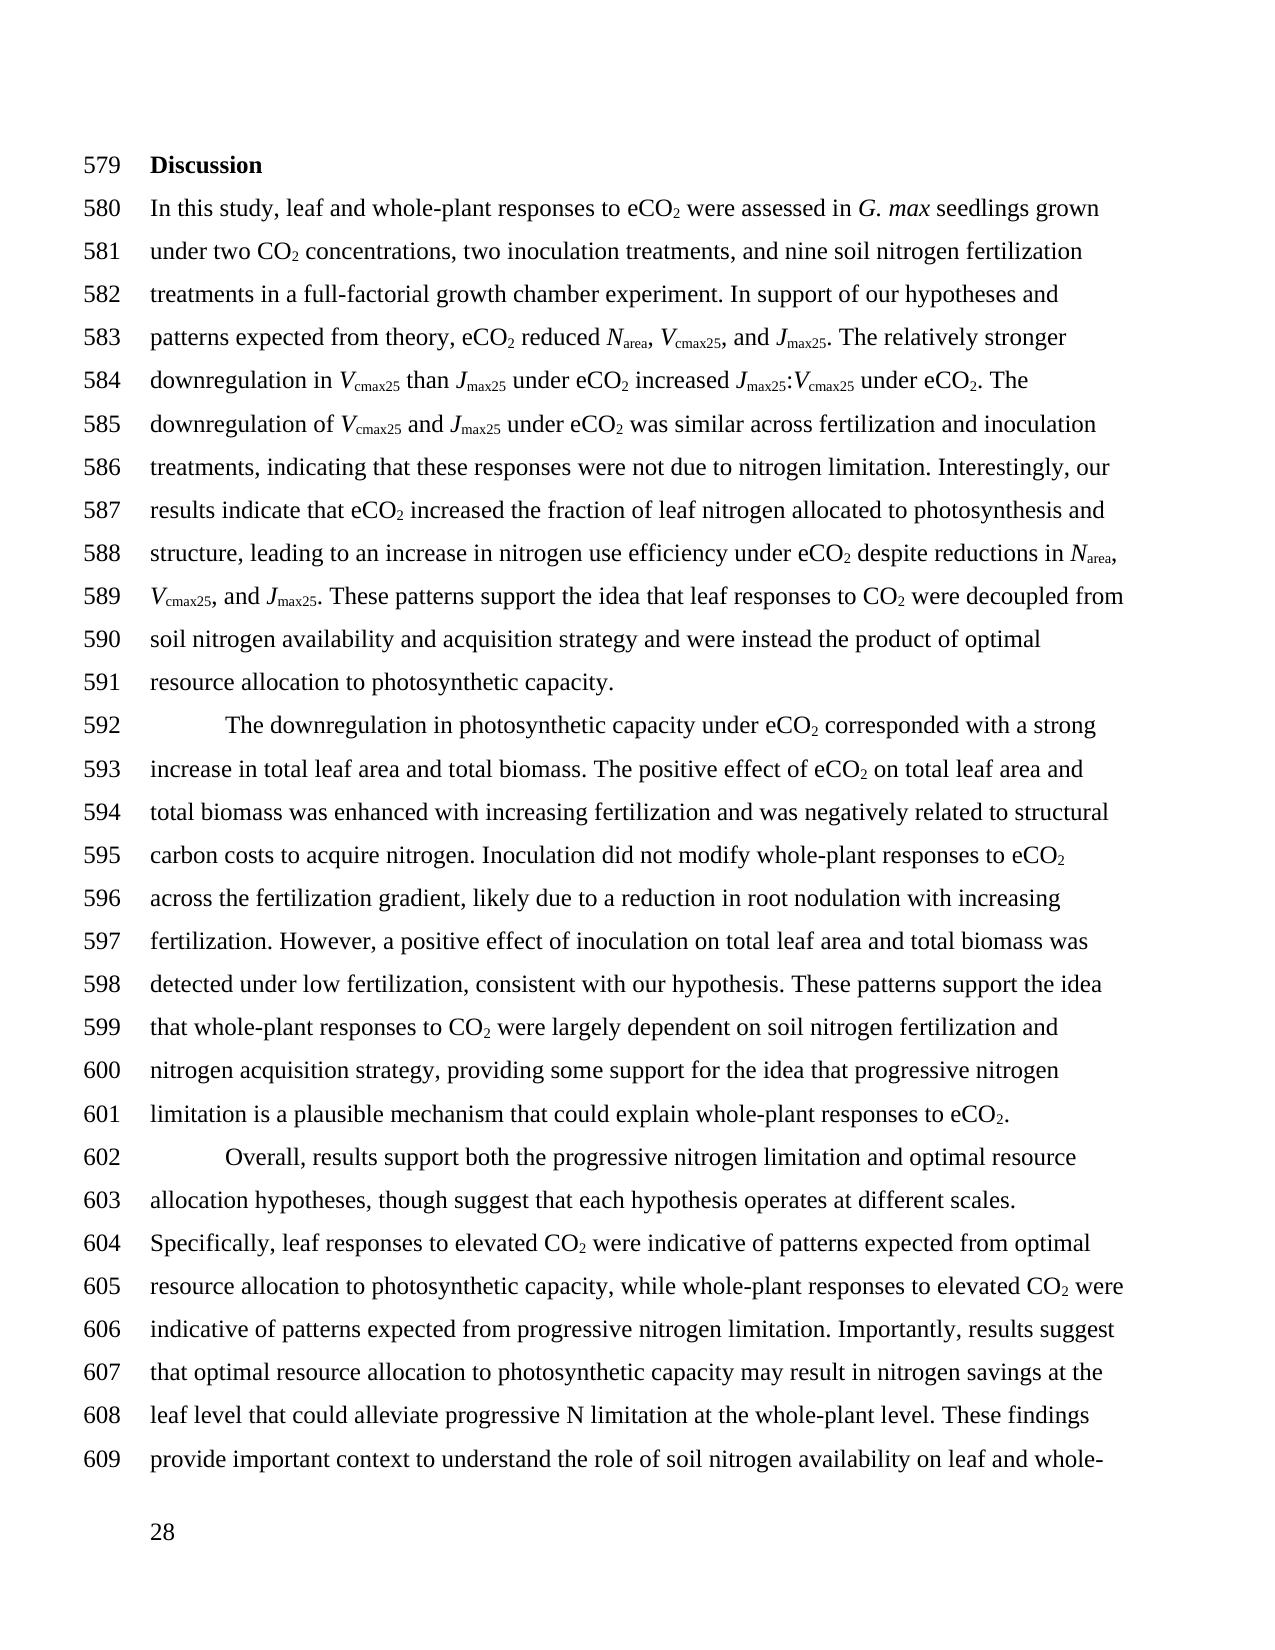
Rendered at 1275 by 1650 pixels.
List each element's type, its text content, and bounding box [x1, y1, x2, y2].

text Discussion [150, 150, 1125, 179]
text The downregulation in photosynthetic capacity under eCO2 corresponded with a strong increase in total leaf area and total biomass. The positive effect of eCO2 on total leaf area and total biomass was enhanced with increasing fertilization and was negatively related to structural carbon costs to acquire nitrogen. Inoculation did not modify whole-plant responses to eCO2 across the fertilization gradient, likely due to a reduction in root nodulation with increasing fertilization. However, a positive effect of inoculation on total leaf area and total biomass was detected under low fertilization, consistent with our hypothesis. These patterns support the idea that whole-plant responses to CO2 were largely dependent on soil nitrogen fertilization and nitrogen acquisition strategy, providing some support for the idea that progressive nitrogen limitation is a plausible mechanism that could explain whole-plant responses to eCO2. [150, 711, 1125, 1127]
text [150, 1142, 1125, 1472]
text In this study, leaf and whole-plant responses to eCO2 were assessed in G. max seedlings grown under two CO2 concentrations, two inoculation treatments, and nine soil nitrogen fertilization treatments in a full-factorial growth chamber experiment. In support of our hypotheses and patterns expected from theory, eCO2 reduced Narea, Vcmax25, and Jmax25. The relatively stronger downregulation in Vcmax25 than Jmax25 under eCO2 increased Jmax25:Vcmax25 under eCO2. The downregulation of Vcmax25 and Jmax25 under eCO2 was similar across fertilization and inoculation treatments, indicating that these responses were not due to nitrogen limitation. Interestingly, our results indicate that eCO2 increased the fraction of leaf nitrogen allocated to photosynthesis and structure, leading to an increase in nitrogen use efficiency under eCO2 despite reductions in Narea, Vcmax25, and Jmax25. These patterns support the idea that leaf responses to CO2 were decoupled from soil nitrogen availability and acquisition strategy and were instead the product of optimal resource allocation to photosynthetic capacity. [150, 193, 1125, 696]
